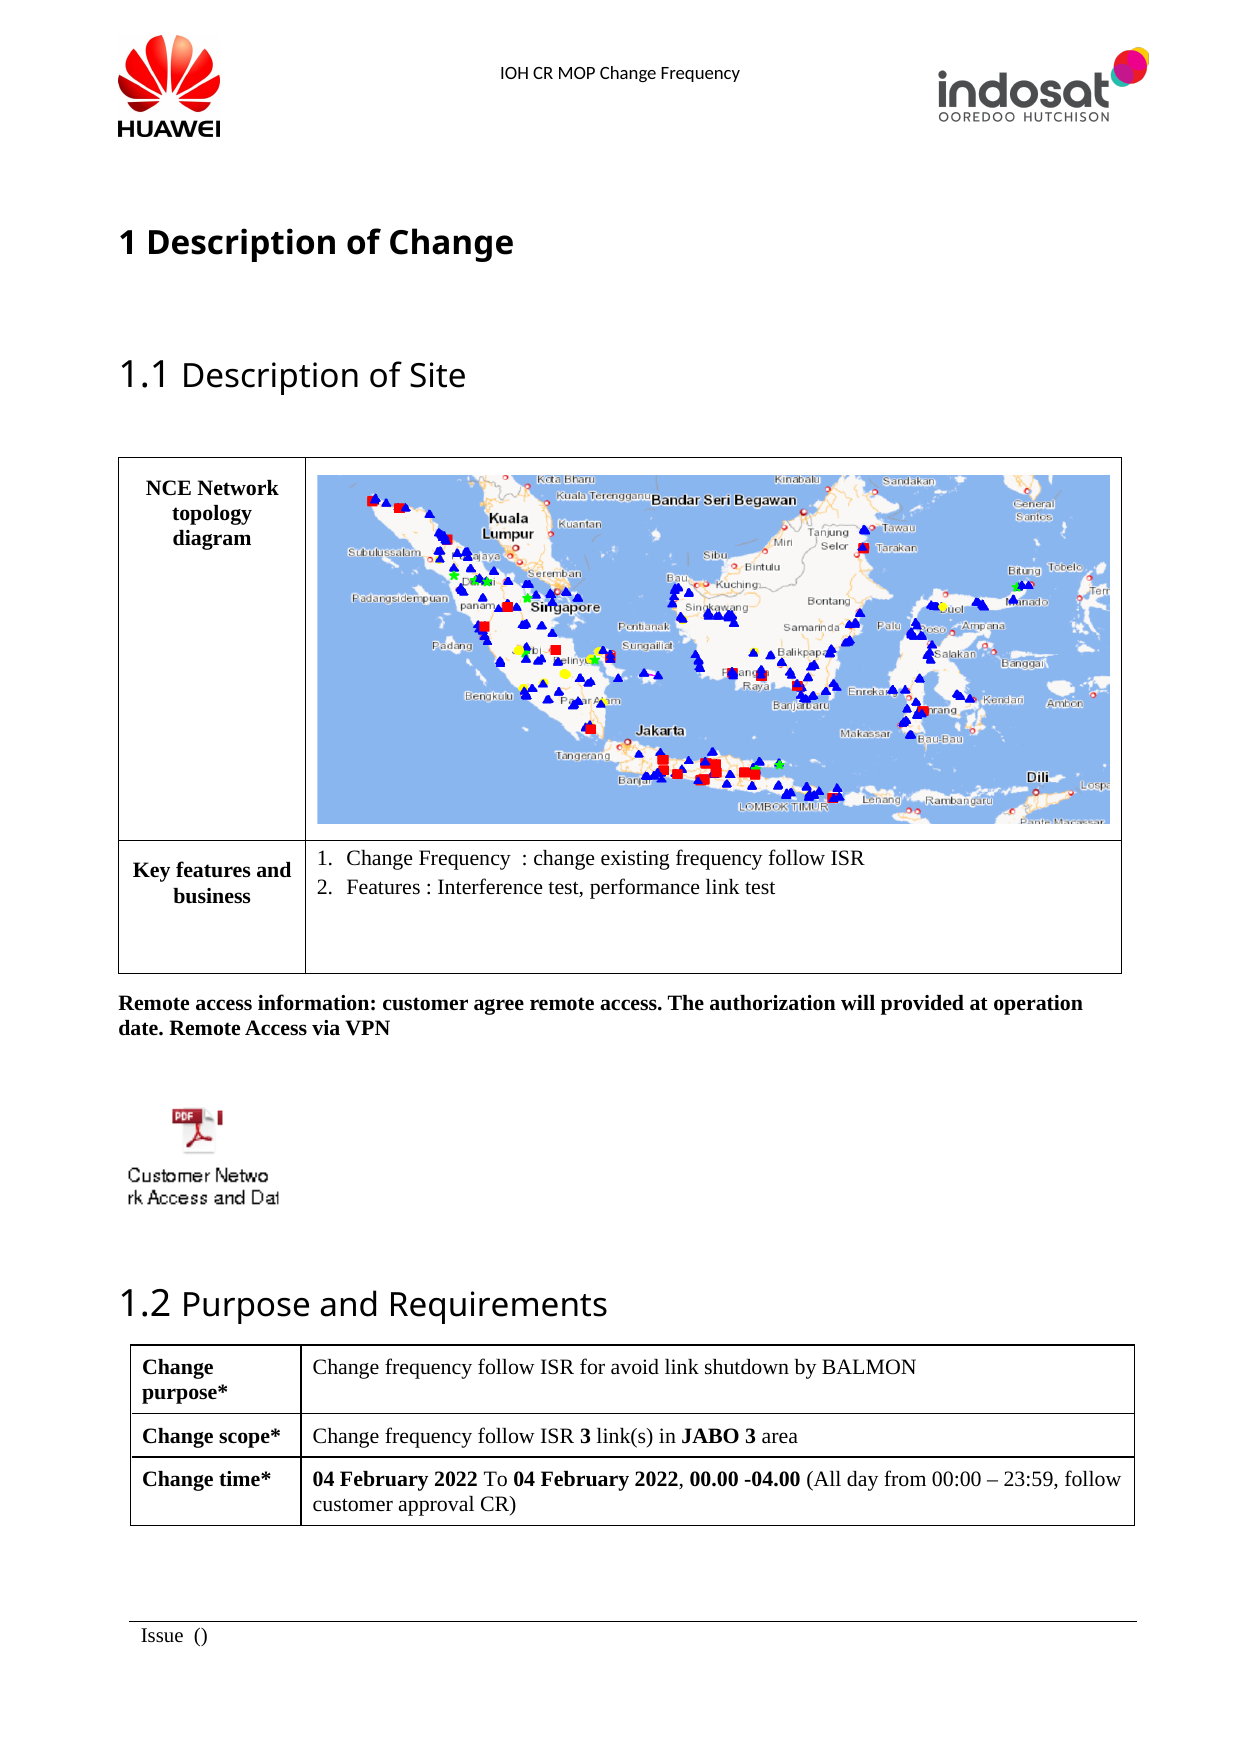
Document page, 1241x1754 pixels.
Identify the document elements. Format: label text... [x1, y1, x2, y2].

table_header NCE Network topology diagram [119, 458, 305, 840]
subtitle Purpose and Requirements [118, 1276, 1122, 1327]
table_header [306, 458, 1121, 840]
picture [317, 475, 1110, 824]
table_cell 04 February 2022 To 04 February 2022, 00.00 -04.00 (All day from 00:00 – 23:59, follow customer approval CR) [302, 1458, 1134, 1525]
subtitle Description of Site [118, 348, 1122, 399]
picture [118, 1103, 279, 1214]
table_header Change frequency follow ISR for avoid link shutdown by BALMON [302, 1346, 1134, 1413]
subtitle Description of Change [118, 219, 1122, 264]
table_cell Key features and business [119, 841, 305, 972]
table_cell Change scope* [131, 1414, 300, 1456]
table_cell Change frequency follow ISR 3 link(s) in JABO 3 area [302, 1414, 1134, 1456]
table_cell Change time* [131, 1457, 300, 1525]
picture [118, 35, 220, 137]
table_header Change purpose* [131, 1346, 300, 1413]
table_cell Change Frequency : change existing frequency follow ISR Features : Interference test, performance link test [306, 841, 1121, 972]
text Remote access information: customer agree remote access. The authorization will provided at operation date. Remote Access via VPN [118, 990, 1122, 1041]
picture [904, 40, 1150, 131]
